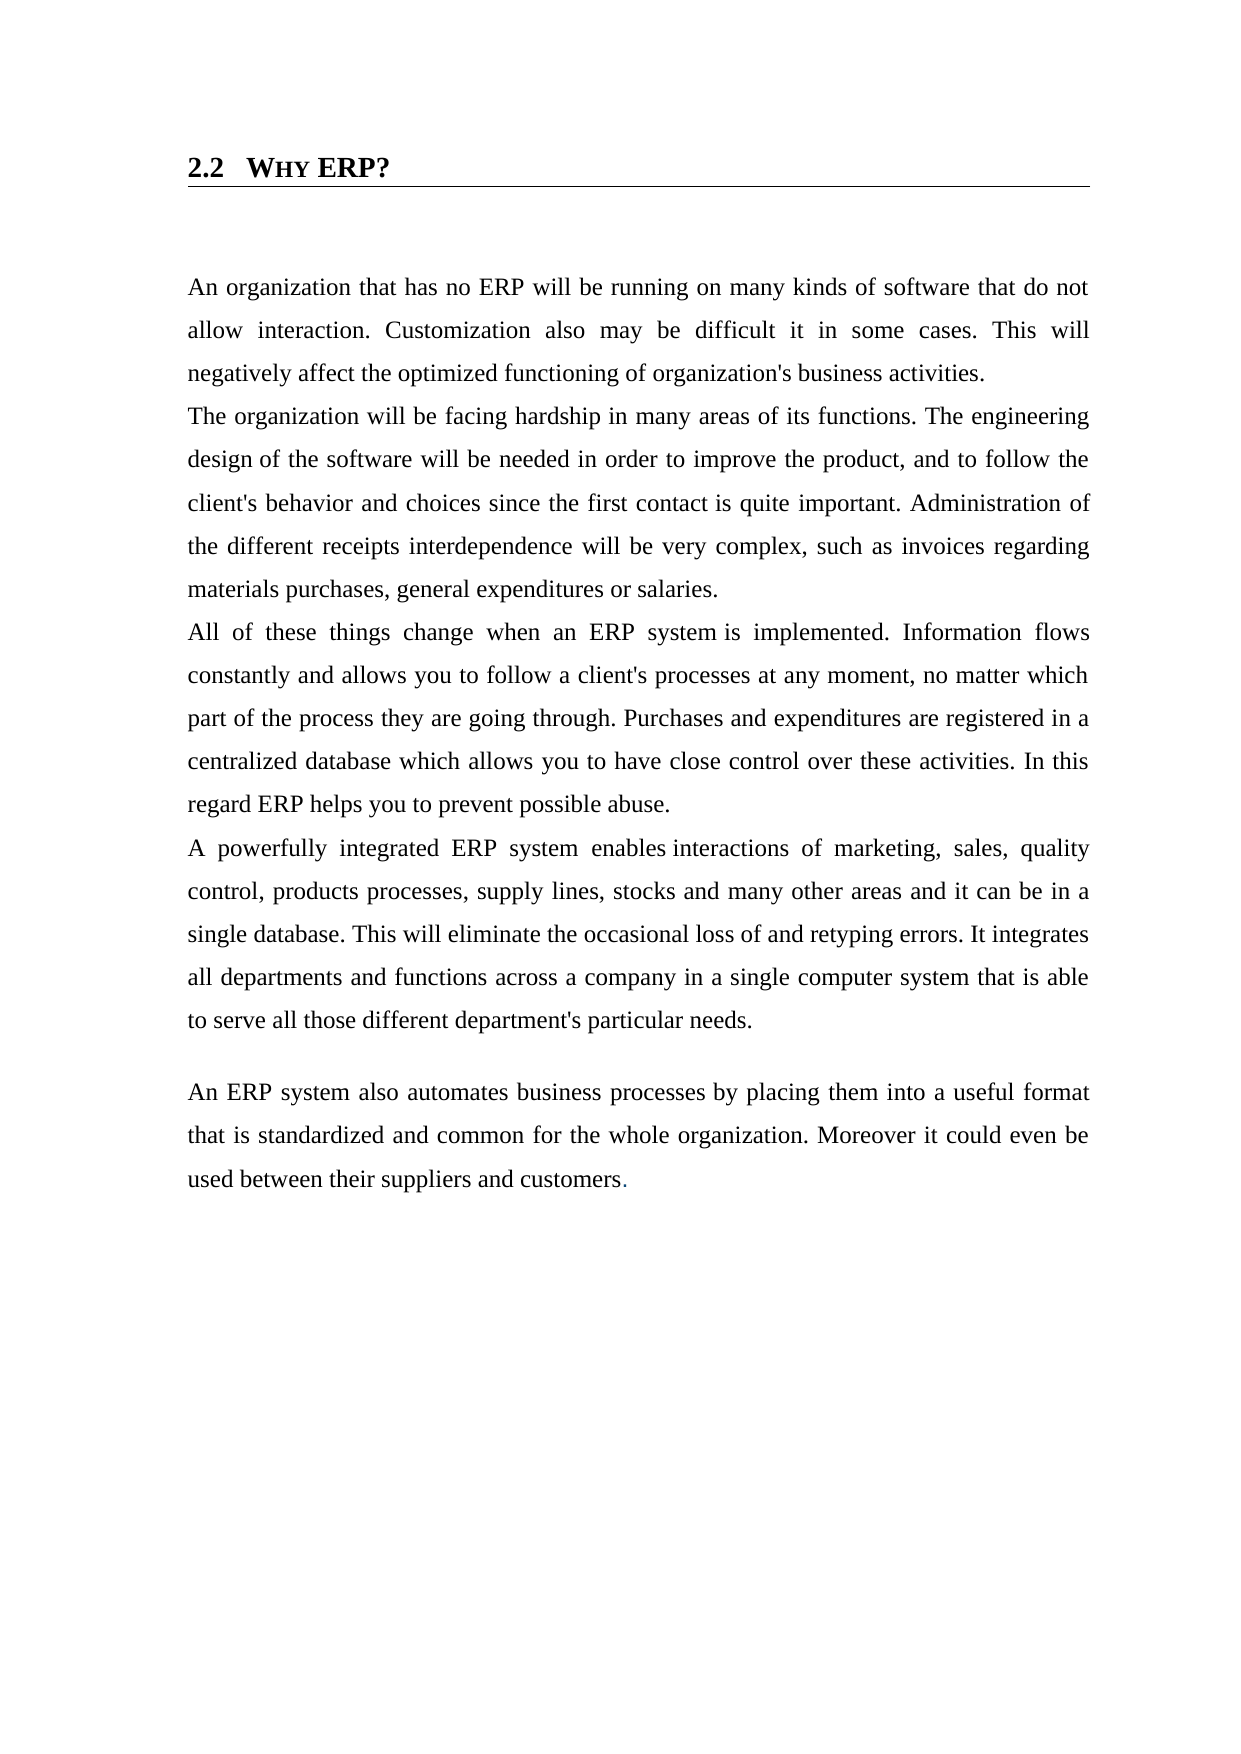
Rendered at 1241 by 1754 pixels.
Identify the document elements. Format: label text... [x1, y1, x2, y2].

text All of these things change when an ERP system is implemented. Information flows constantly and allows you to follow a client's processes at any moment, no matter which part of the process they are going through. Purchases and expenditures are registered in a centralized database which allows you to have close control over these activities. In this regard ERP helps you to prevent possible abuse. [187, 617, 1090, 818]
text A powerfully integrated ERP system enables interactions of marketing, sales, quality control, products processes, supply lines, stocks and many other areas and it can be in a single database. This will eliminate the occasional loss of and retyping errors. It integrates all departments and functions across a company in a single computer system that is able to serve all those different department's particular needs. [187, 833, 1090, 1034]
subtitle 2.2 Why ERP? [187, 150, 1090, 187]
text The organization will be facing hardship in many areas of its functions. The engineering design of the software will be needed in order to improve the product, and to follow the client's behavior and choices since the first contact is quite important. Administration of the different receipts interdependence will be very complex, such as invoices regarding materials purchases, general expenditures or salaries. [187, 401, 1090, 603]
text An organization that has no ERP will be running on many kinds of software that do not allow interaction. Customization also may be difficult it in some cases. This will negatively affect the optimized functioning of organization's business activities. [187, 272, 1090, 387]
text An ERP system also automates business processes by placing them into a useful format that is standardized and common for the whole organization. Moreover it could even be used between their suppliers and customers. [187, 1077, 1090, 1193]
